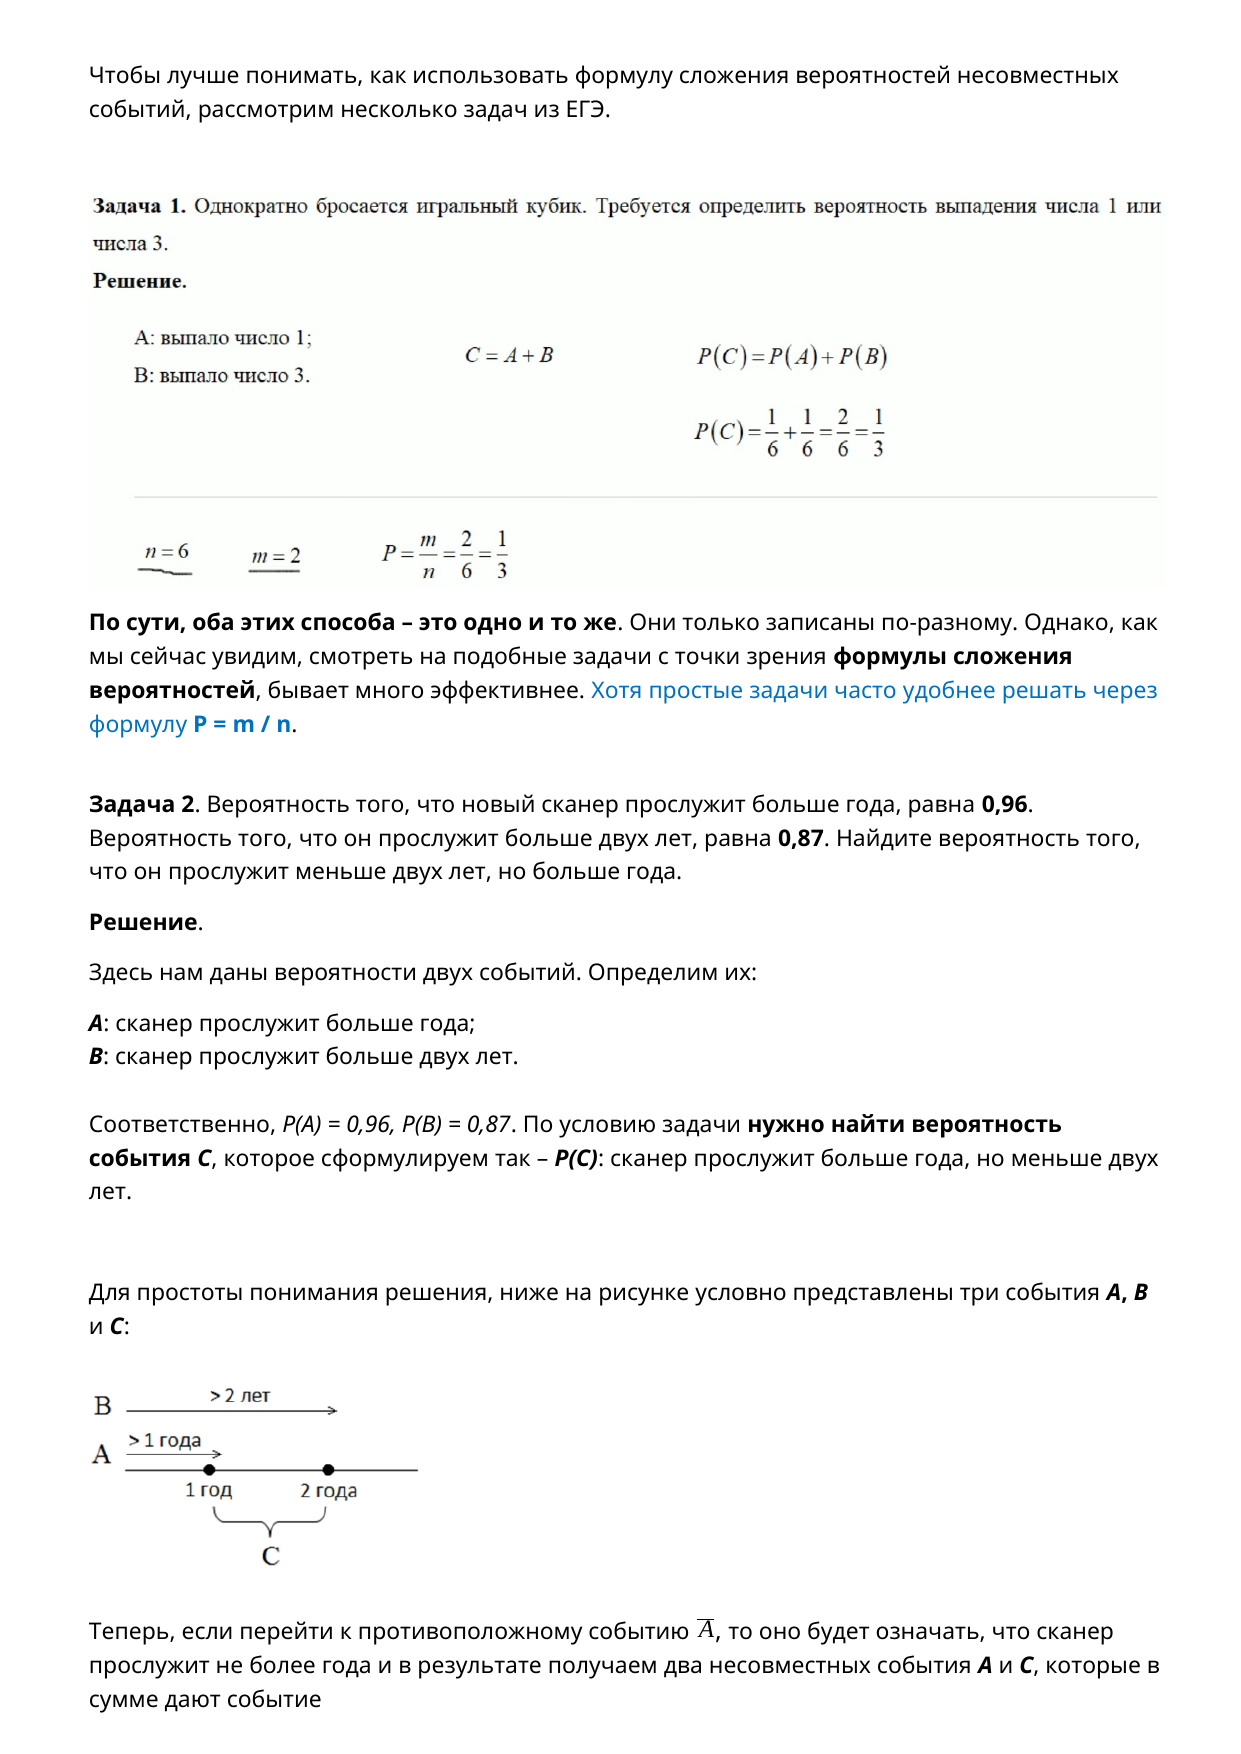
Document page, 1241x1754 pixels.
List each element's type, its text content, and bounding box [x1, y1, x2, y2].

text Задача 2. Вероятность того, что новый сканер прослужит больше года, равна 0,96. Вероятность того, что он прослужит больше двух лет, равна 0,87. Найдите вероятность того, что он прослужит меньше двух лет, но больше года. [89, 788, 1167, 887]
text Для простоты понимания решения, ниже на рисунке условно представлены три события A, B и C: [89, 1276, 1167, 1341]
text Здесь нам даны вероятности двух событий. Определим их: [89, 956, 1167, 987]
text Чтобы лучше понимать, как использовать формулу сложения вероятностей несовместных событий, рассмотрим несколько задач из ЕГЭ. [89, 59, 1167, 124]
text Теперь, если перейти к противоположному событию , то оно будет означать, что сканер прослужит не более года и в результате получаем два несовместных события A и C, которые в сумме дают событие [89, 1612, 1167, 1714]
picture [88, 193, 1167, 588]
text Решение. [89, 906, 1167, 937]
text По сути, оба этих способа – это одно и то же. Они только записаны по-разному. Однако, как мы сейчас увидим, смотреть на подобные задачи с точки зрения формулы сложения вероятностей, бывает много эффективнее. Хотя простые задачи часто удобнее решать через формулу P = m / n. [89, 606, 1167, 769]
text A: сканер прослужит больше года; [89, 1007, 1167, 1038]
picture [88, 1382, 423, 1567]
text B: сканер прослужит больше двух лет. [89, 1040, 1167, 1072]
text Соответственно, Р(А) = 0,96, Р(В) = 0,87. По условию задачи нужно найти вероятность события C, которое сформулируем так – Р(С): сканер прослужит больше года, но меньше двух лет. [89, 1108, 1167, 1207]
